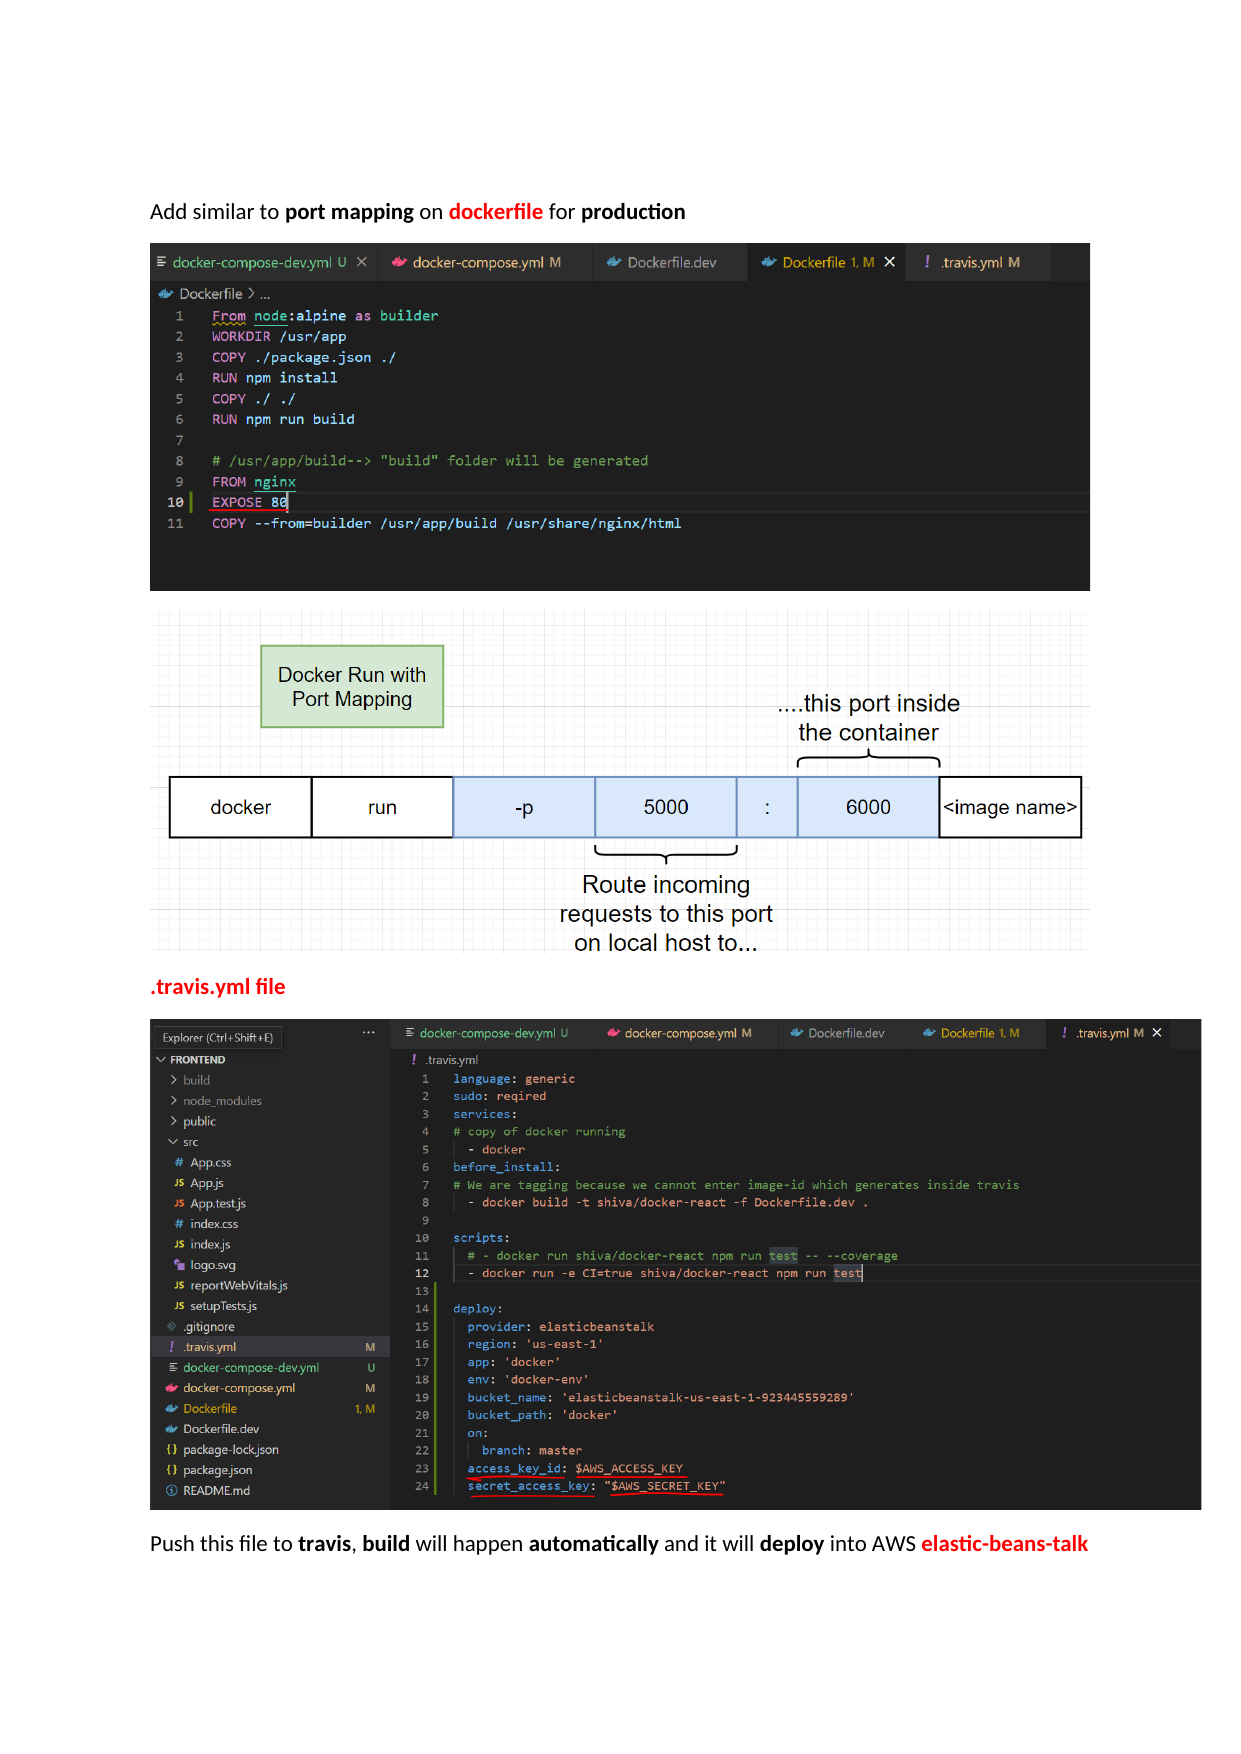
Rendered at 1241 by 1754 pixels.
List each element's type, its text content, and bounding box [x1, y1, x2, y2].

picture [150, 609, 1091, 954]
text .travis.yml file [150, 972, 1090, 1001]
text Add similar to port mapping on dockerfile for production [150, 197, 1090, 225]
text Push this file to travis, build will happen automatically and it will deploy into AWS elastic-beans-talk [150, 1529, 1090, 1557]
picture [150, 243, 1091, 591]
picture [150, 1019, 1202, 1510]
